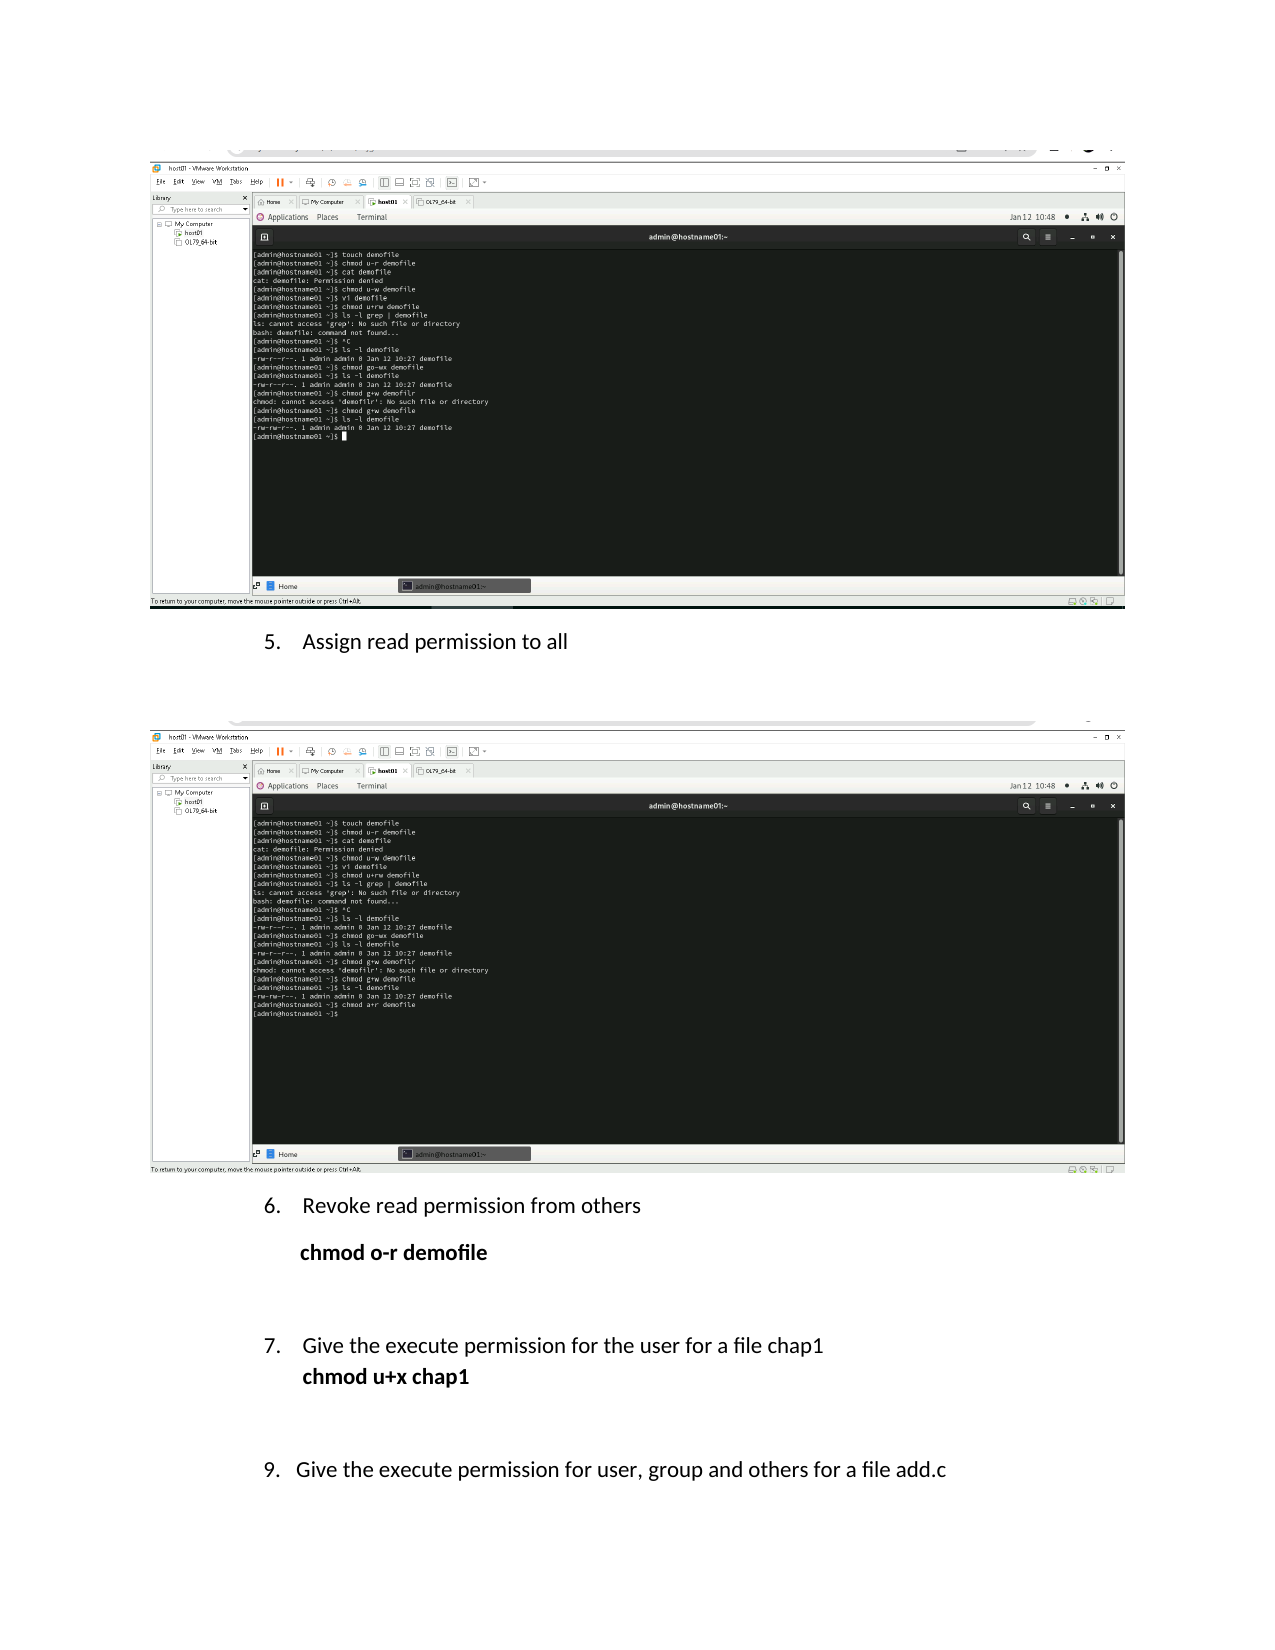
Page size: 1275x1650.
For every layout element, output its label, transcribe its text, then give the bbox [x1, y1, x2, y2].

text chmod o-r demofile [150, 1238, 1125, 1266]
list Give the execute permission for the user for a file chap1 [264, 1332, 1125, 1360]
list Revoke read permission from others [264, 1191, 1125, 1219]
picture [150, 721, 1125, 1173]
text 9. Give the execute permission for user, group and others for a file add.c [150, 1456, 1125, 1484]
list Assign read permission to all [264, 627, 1125, 656]
picture [150, 150, 1125, 609]
list chmod u+x chap1 [302, 1362, 1125, 1390]
